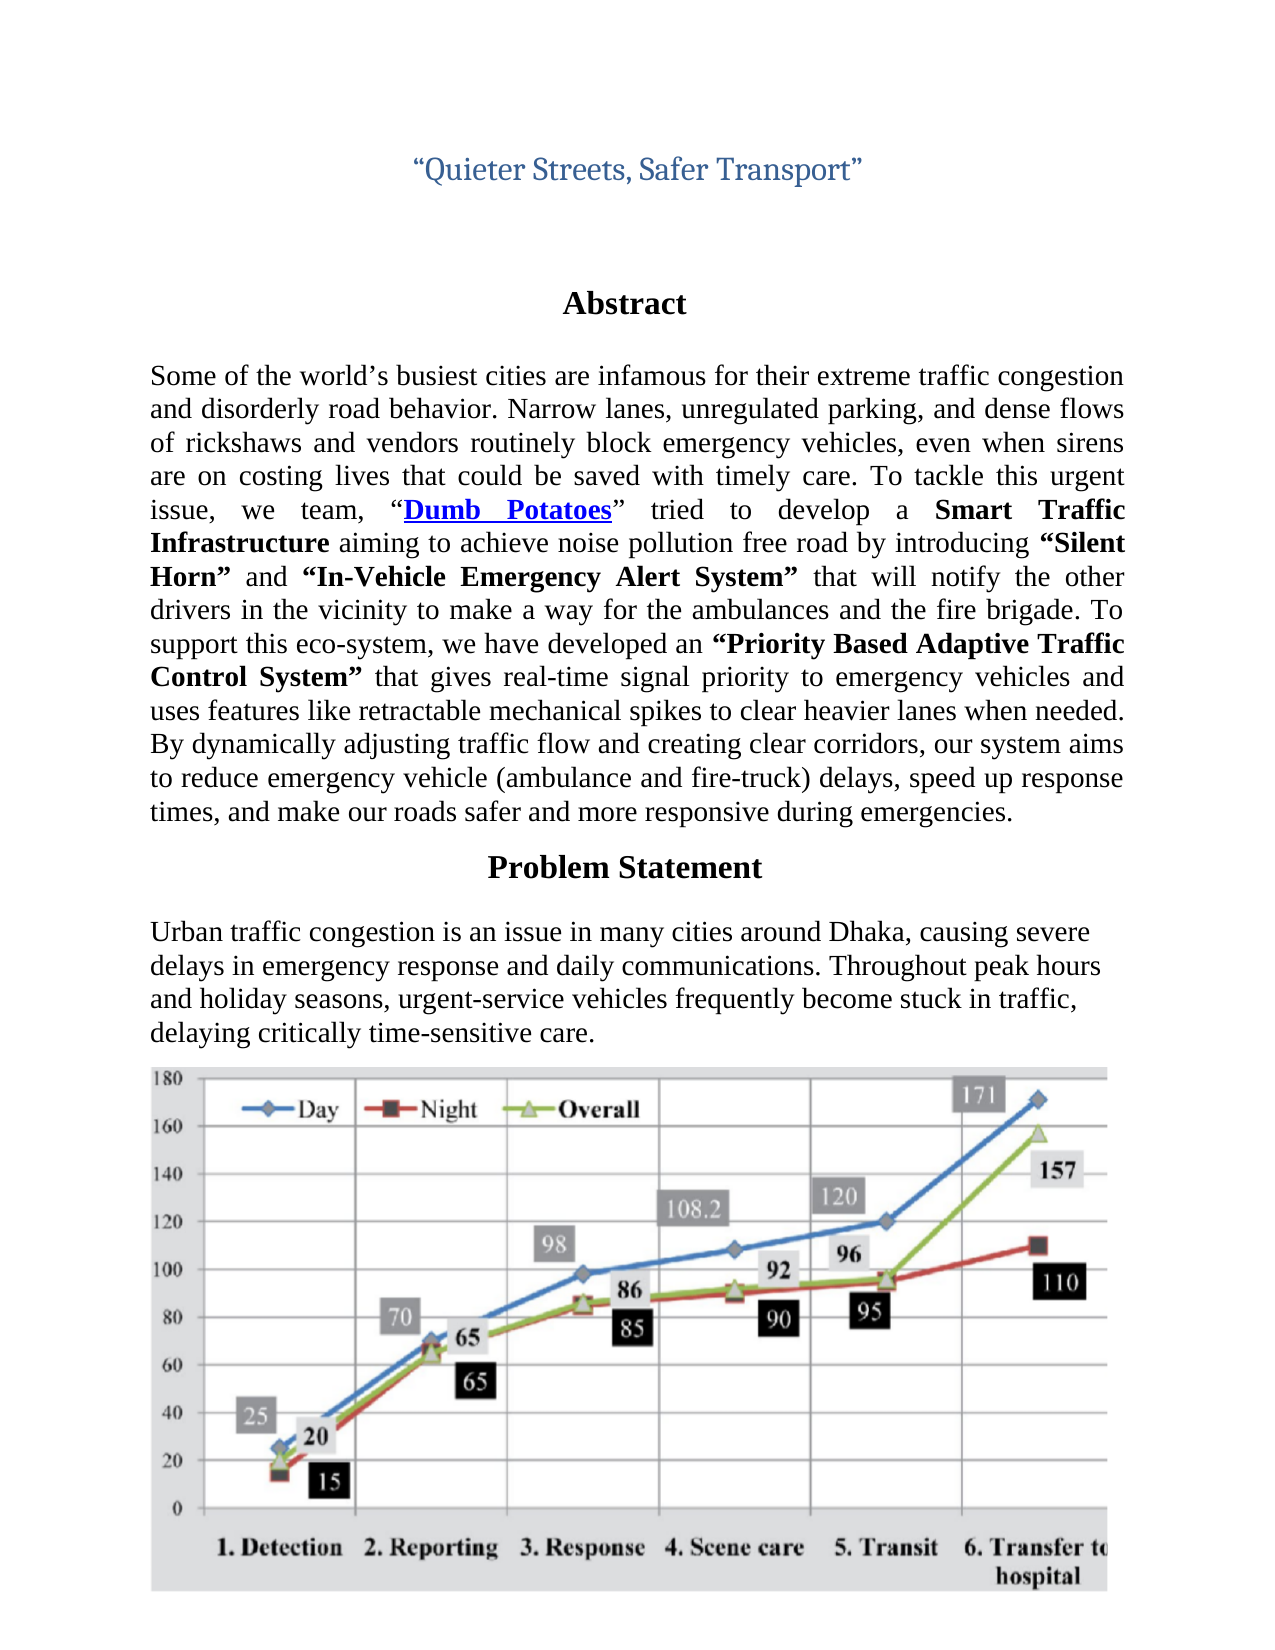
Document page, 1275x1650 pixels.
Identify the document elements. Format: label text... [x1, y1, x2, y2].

subtitle Abstract [562, 284, 1275, 322]
subtitle Problem Statement [487, 847, 1275, 885]
text Urban traffic congestion is an issue in many cities around Dhaka, causing severe delays in emergency response and daily communications. Throughout peak hours and holiday seasons, urgent-service vehicles frequently become stuck in traffic, delaying critically time-sensitive care. [150, 914, 1124, 1049]
text Some of the world’s busiest cities are infamous for their extreme traffic congestion and disorderly road behavior. Narrow lanes, unregulated parking, and dense flows of rickshaws and vendors routinely block emergency vehicles, even when sirens are on costing lives that could be saved with timely care. To tackle this urgent issue, we team, “Dumb Potatoes” tried to develop a Smart Traffic Infrastructure aiming to achieve noise pollution free road by introducing “Silent Horn” and “In-Vehicle Emergency Alert System” that will notify the other drivers in the vicinity to make a way for the ambulances and the fire brigade. To support this eco-system, we have developed an “Priority Based Adaptive Traffic Control System” that gives real-time signal priority to emergency vehicles and uses features like retractable mechanical spikes to clear heavier lanes when needed. By dynamically adjusting traffic flow and creating clear corridors, our system aims to reduce emergency vehicle (ambulance and fire-truck) delays, speed up response times, and make our roads safer and more responsive during emergencies. [150, 358, 1125, 827]
picture [150, 1067, 1108, 1592]
text “Quieter Streets, Safer Transport” [37, 150, 1238, 188]
